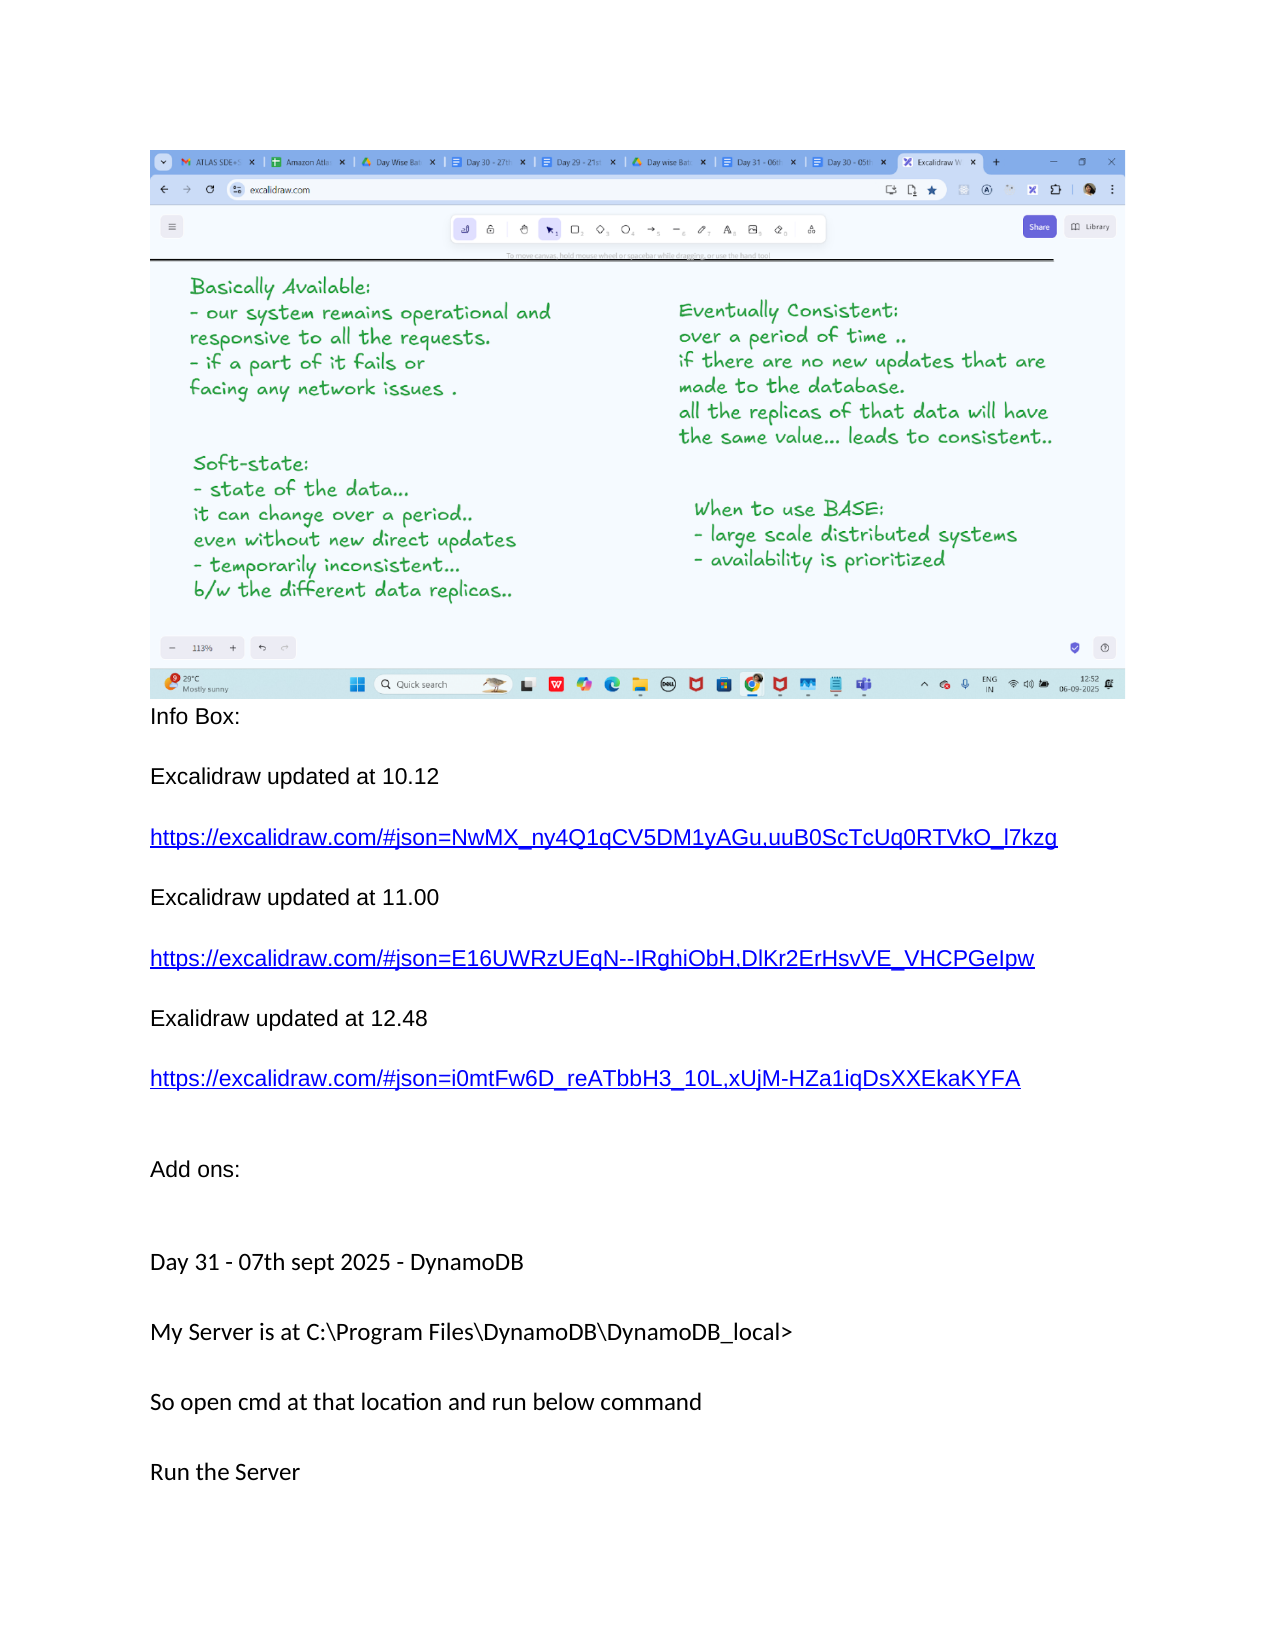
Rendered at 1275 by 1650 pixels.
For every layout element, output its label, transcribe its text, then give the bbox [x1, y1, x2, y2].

picture [150, 150, 1125, 699]
text Excalidraw updated at 10.12 [150, 763, 1125, 789]
text Run the Server [150, 1457, 1125, 1487]
text Exalidraw updated at 12.48 [150, 1005, 1125, 1031]
text Info Box: [150, 703, 1125, 729]
text https://excalidraw.com/#json=E16UWRzUEqN--IRghiObH,DlKr2ErHsvVE_VHCPGeIpw [150, 944, 1125, 971]
text https://excalidraw.com/#json=NwMX_ny4Q1qCV5DM1yAGu,uuB0ScTcUq0RTVkO_l7kzg [150, 824, 1125, 850]
text Day 31 - 07th sept 2025 - DynamoDB [150, 1247, 1125, 1277]
text Add ons: [150, 1156, 1125, 1182]
text Excalidraw updated at 11.00 [150, 884, 1125, 910]
text My Server is at C:\Program Files\DynamoDB\DynamoDB_local> [150, 1317, 1125, 1347]
text So open cmd at that location and run below command [150, 1387, 1125, 1417]
text https://excalidraw.com/#json=i0mtFw6D_reATbbH3_10L,xUjM-HZa1iqDsXXEkaKYFA [150, 1065, 1125, 1092]
